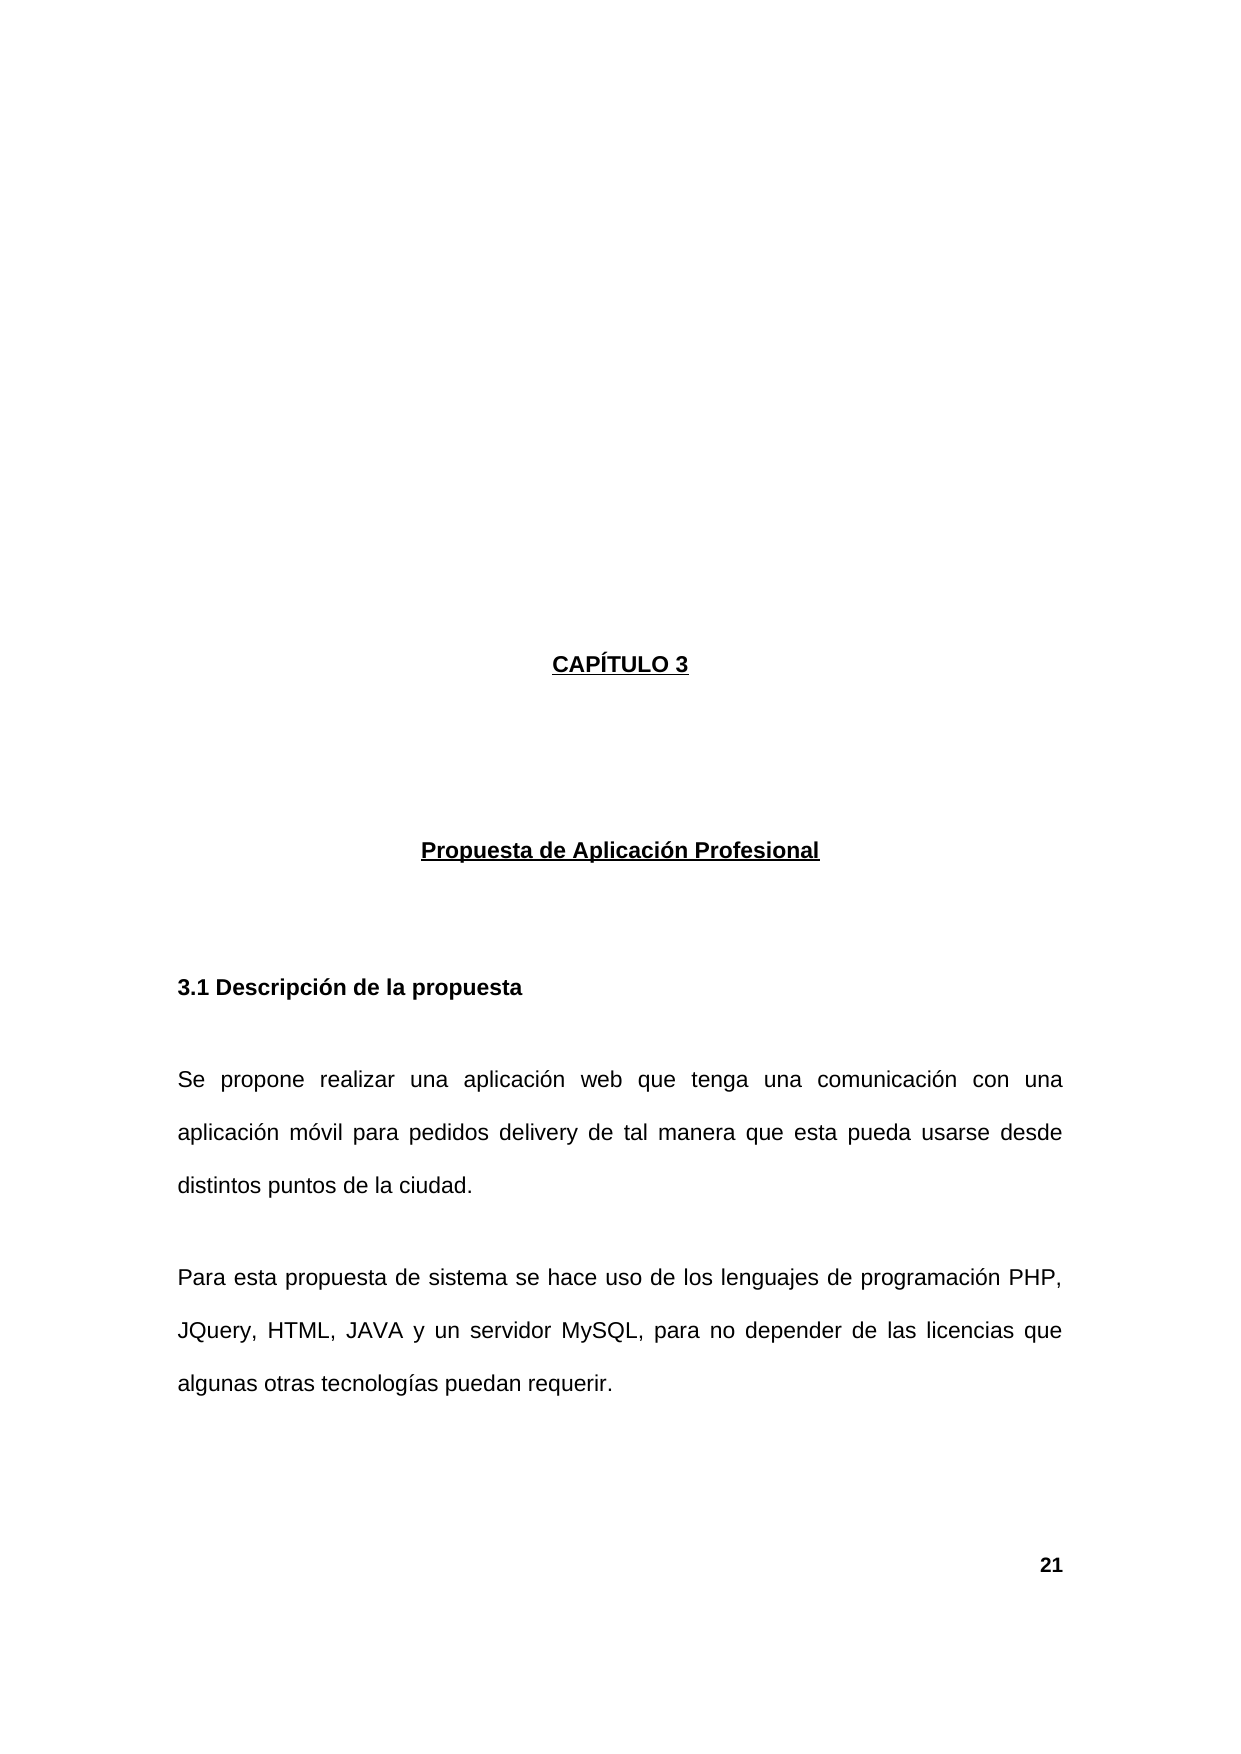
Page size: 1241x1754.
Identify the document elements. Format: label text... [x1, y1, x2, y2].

subtitle 3.1 Descripción de la propuesta [177, 973, 1063, 1000]
text Propuesta de Aplicación Profesional [177, 837, 1063, 863]
text Se propone realizar una aplicación web que tenga una comunicación con una aplicación móvil para pedidos delivery de tal manera que esta pueda usarse desde distintos puntos de la ciudad. [177, 1066, 1063, 1198]
text CAPÍTULO 3 [177, 651, 1063, 677]
text Para esta propuesta de sistema se hace uso de los lenguajes de programación PHP, JQuery, HTML, JAVA y un servidor MySQL, para no depender de las licencias que algunas otras tecnologías puedan requerir. [177, 1264, 1063, 1396]
